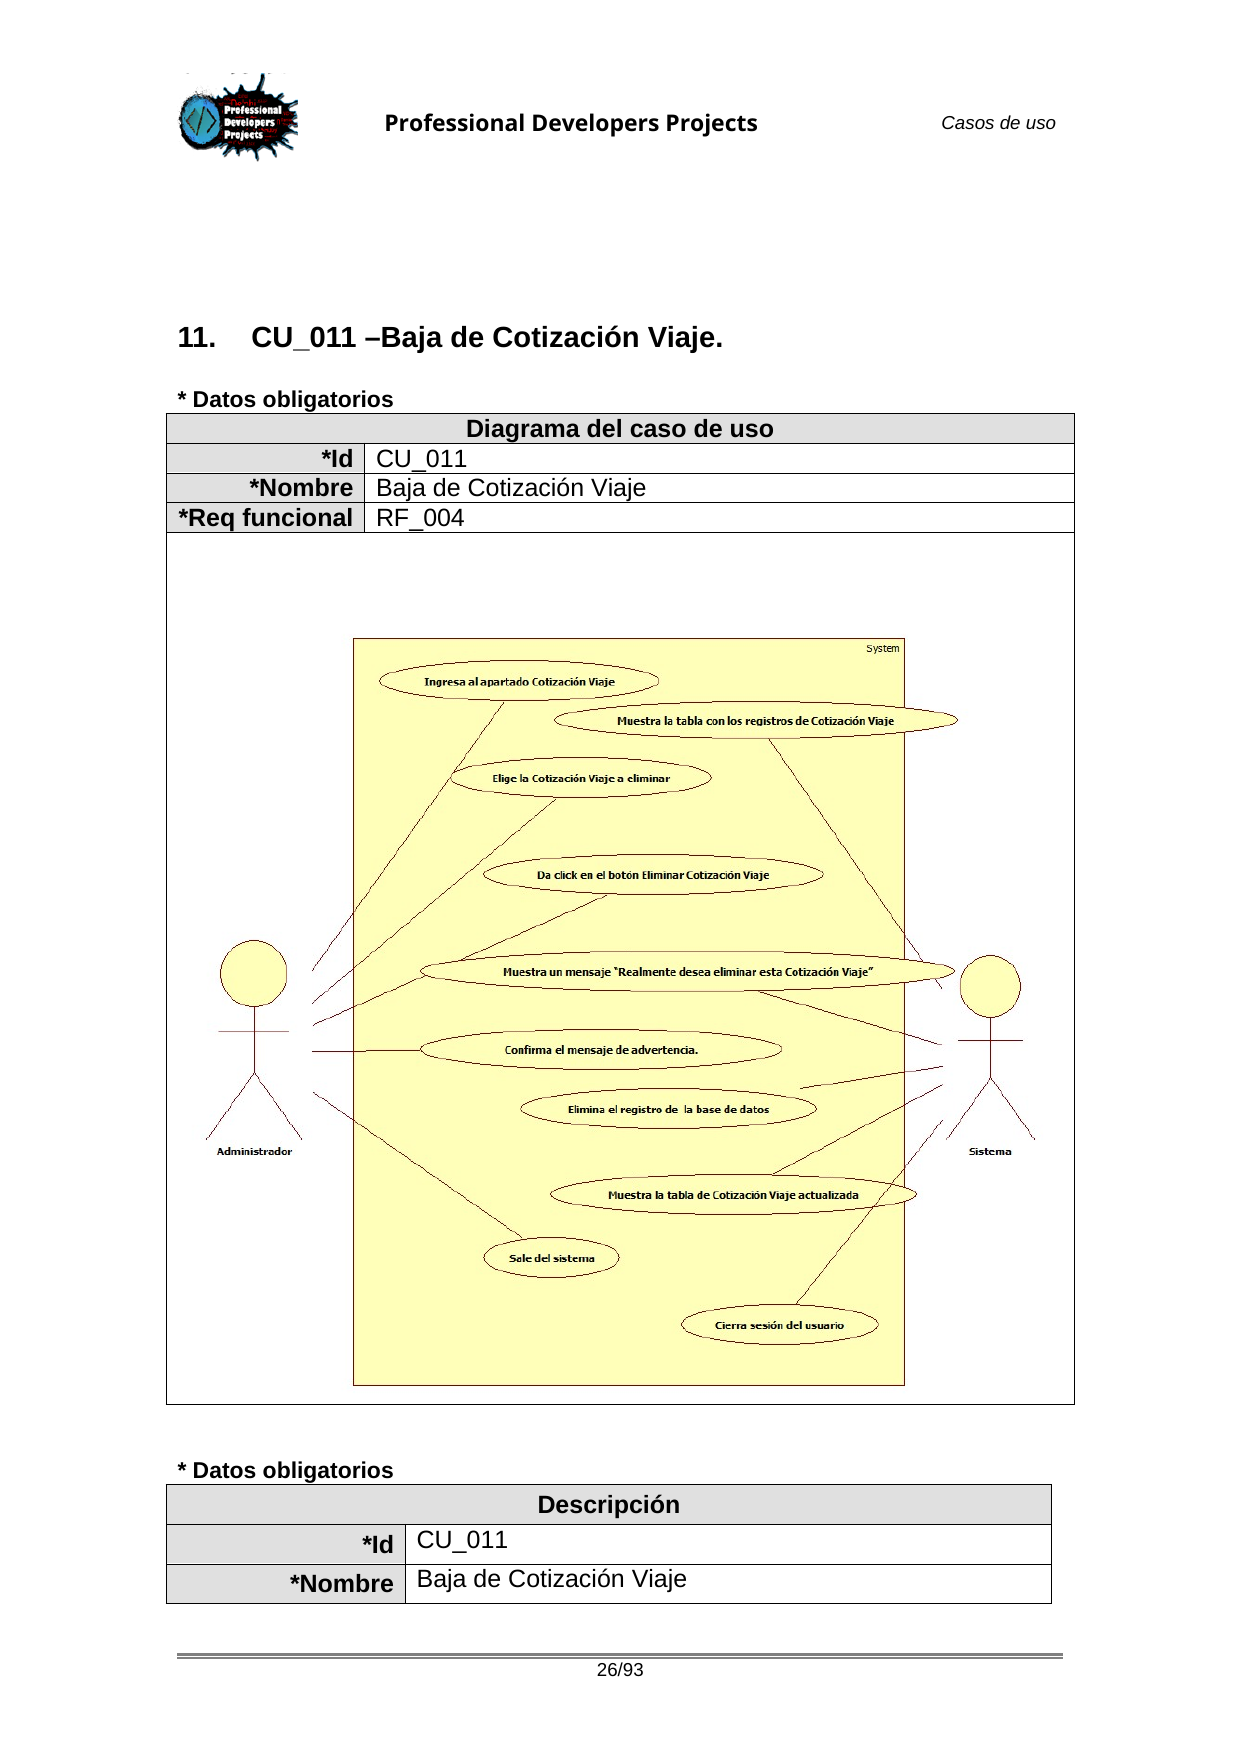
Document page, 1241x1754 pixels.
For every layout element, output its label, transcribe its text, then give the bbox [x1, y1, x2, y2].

table_cell RF_004 [365, 503, 1074, 532]
table_header Diagrama del caso de uso [167, 414, 1074, 443]
table_header Descripción [167, 1485, 1051, 1524]
text * Datos obligatorios [177, 386, 1063, 413]
picture [177, 619, 1057, 1404]
table_cell *Nombre [167, 474, 364, 502]
table_cell Baja de Cotización Viaje [365, 474, 1074, 502]
picture [177, 73, 298, 171]
text * Datos obligatorios [177, 1457, 1063, 1484]
table_cell CU_011 [365, 444, 1074, 472]
table_cell Baja de Cotización Viaje [406, 1565, 1051, 1603]
subtitle CU_011 –Baja de Cotización Viaje. [177, 320, 1063, 354]
table_cell CU_011 [406, 1525, 1051, 1563]
table_cell *Id [167, 444, 364, 472]
table_cell *Nombre [167, 1565, 405, 1603]
table_cell [167, 533, 1074, 1404]
table_cell *Id [167, 1525, 405, 1563]
table_cell *Req funcional [167, 503, 364, 532]
